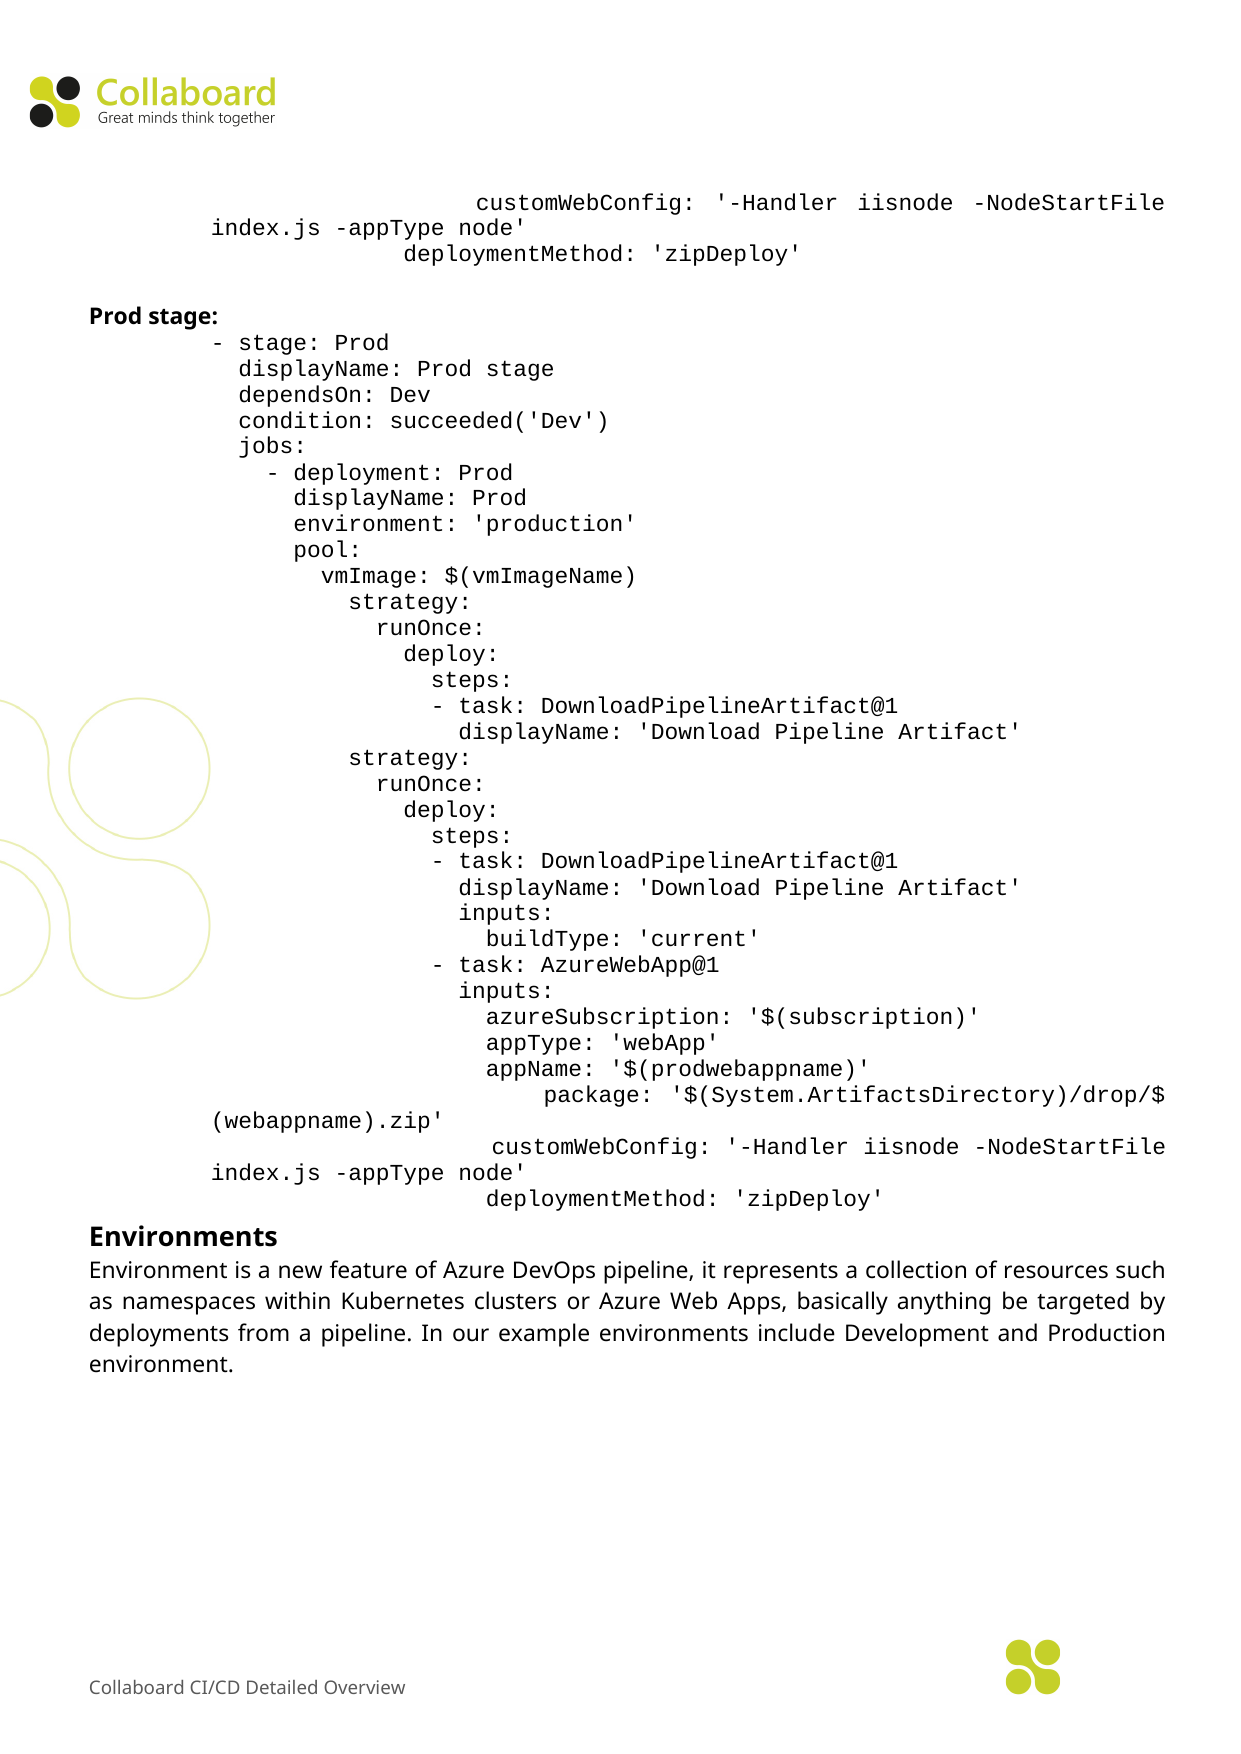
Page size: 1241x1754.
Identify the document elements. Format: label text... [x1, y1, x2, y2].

text environment: 'production' [211, 513, 1167, 539]
text runOnce: [211, 616, 1167, 642]
text - task: DownloadPipelineArtifact@1 [211, 850, 1167, 876]
picture [29, 73, 278, 129]
text steps: [211, 824, 1167, 850]
text Environment is a new feature of Azure DevOps pipeline, it represents a collection of resources such as namespaces within Kubernetes clusters or Azure Web Apps, basically anything be targeted by deployments from a pipeline. In our example environments include Development and Production environment. [89, 1254, 1167, 1379]
text deploy: [211, 798, 1167, 824]
picture [0, 693, 211, 1004]
text buildType: 'current' [211, 928, 1167, 954]
text - task: DownloadPipelineArtifact@1 [211, 694, 1167, 720]
text package: '$(System.ArtifactsDirectory)/drop/$(webappname).zip' [211, 1083, 1167, 1135]
text dependsOn: Dev [211, 383, 1167, 409]
text pool: [211, 539, 1167, 564]
text - task: AzureWebApp@1 [211, 954, 1167, 979]
text - stage: Prod [211, 331, 1167, 357]
text appName: '$(prodwebappname)' [211, 1057, 1167, 1083]
text customWebConfig: '-Handler iisnode -NodeStartFile index.js -appType node' [211, 191, 1167, 243]
picture [1005, 1639, 1061, 1695]
text steps: [211, 668, 1167, 694]
text displayName: 'Download Pipeline Artifact' [211, 876, 1167, 902]
text displayName: Prod [211, 487, 1167, 513]
text inputs: [211, 979, 1167, 1006]
text strategy: [211, 746, 1167, 772]
text jobs: [211, 435, 1167, 461]
text displayName: 'Download Pipeline Artifact' [211, 720, 1167, 746]
text Prod stage: [89, 300, 1167, 331]
text azureSubscription: '$(subscription)' [211, 1006, 1167, 1031]
text runOnce: [211, 772, 1167, 798]
text vmImage: $(vmImageName) [211, 564, 1167, 591]
text inputs: [211, 902, 1167, 928]
text - deployment: Prod [211, 461, 1167, 487]
text deploymentMethod: 'zipDeploy' [211, 243, 1167, 269]
text deploy: [211, 642, 1167, 668]
text strategy: [211, 591, 1167, 616]
text appType: 'webApp' [211, 1031, 1167, 1057]
text displayName: Prod stage [211, 357, 1167, 383]
text deploymentMethod: 'zipDeploy' [211, 1187, 1167, 1213]
text condition: succeeded('Dev') [211, 409, 1167, 435]
text customWebConfig: '-Handler iisnode -NodeStartFile index.js -appType node' [211, 1135, 1167, 1187]
subtitle Environments [89, 1217, 1167, 1254]
